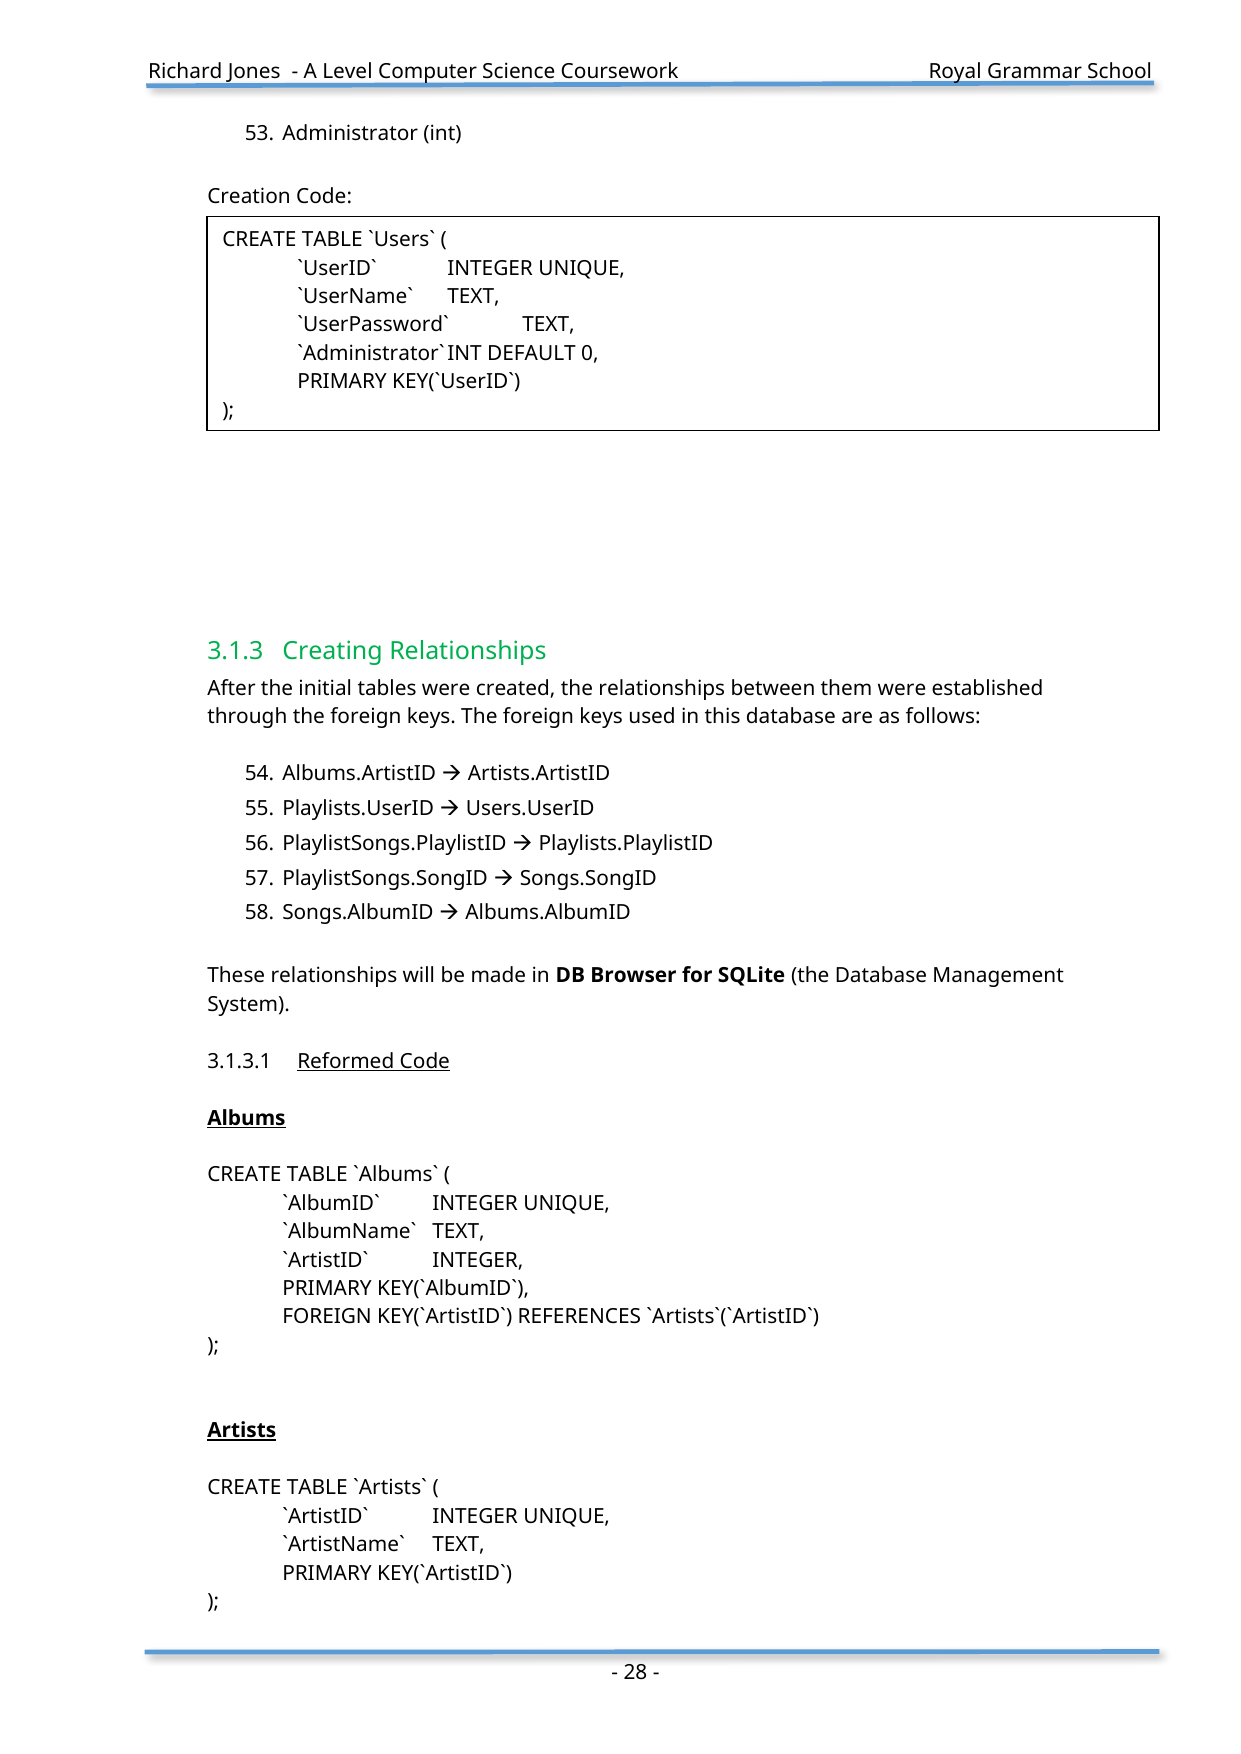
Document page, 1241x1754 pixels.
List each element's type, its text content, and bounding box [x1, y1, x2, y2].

list Albums.ArtistID Artists.ArtistID [244, 758, 1122, 787]
text PRIMARY KEY(`AlbumID`), [207, 1273, 1122, 1302]
text ); [207, 1586, 1122, 1614]
text CREATE TABLE `Artists` ( [207, 1472, 1122, 1501]
list Playlists.UserID Users.UserID [244, 793, 1122, 822]
text These relationships will be made in DB Browser for SQLite (the Database Management System). [207, 960, 1122, 1017]
text Creation Code: [207, 181, 1122, 210]
text `ArtistID` INTEGER, [207, 1245, 1122, 1273]
text `AlbumName` TEXT, [207, 1216, 1122, 1245]
subtitle Creating Relationships [207, 633, 1122, 667]
text After the initial tables were created, the relationships between them were established through the foreign keys. The foreign keys used in this database are as follows: [207, 673, 1122, 730]
text Artists [207, 1415, 1122, 1444]
list PlaylistSongs.SongID Songs.SongID [244, 863, 1122, 891]
text Albums [207, 1103, 1122, 1131]
subtitle Reformed Code [207, 1046, 1122, 1074]
list Administrator (int) [244, 118, 1122, 147]
text `ArtistID` INTEGER UNIQUE, [207, 1501, 1122, 1529]
text PRIMARY KEY(`ArtistID`) [207, 1558, 1122, 1586]
text ); [207, 1330, 1122, 1358]
text `ArtistName` TEXT, [207, 1529, 1122, 1558]
list Songs.AlbumID Albums.AlbumID [244, 897, 1122, 926]
list PlaylistSongs.PlaylistID Playlists.PlaylistID [244, 828, 1122, 856]
text CREATE TABLE `Albums` ( [207, 1159, 1122, 1188]
text FOREIGN KEY(`ArtistID`) REFERENCES `Artists`(`ArtistID`) [207, 1302, 1122, 1330]
text `AlbumID` INTEGER UNIQUE, [207, 1188, 1122, 1216]
